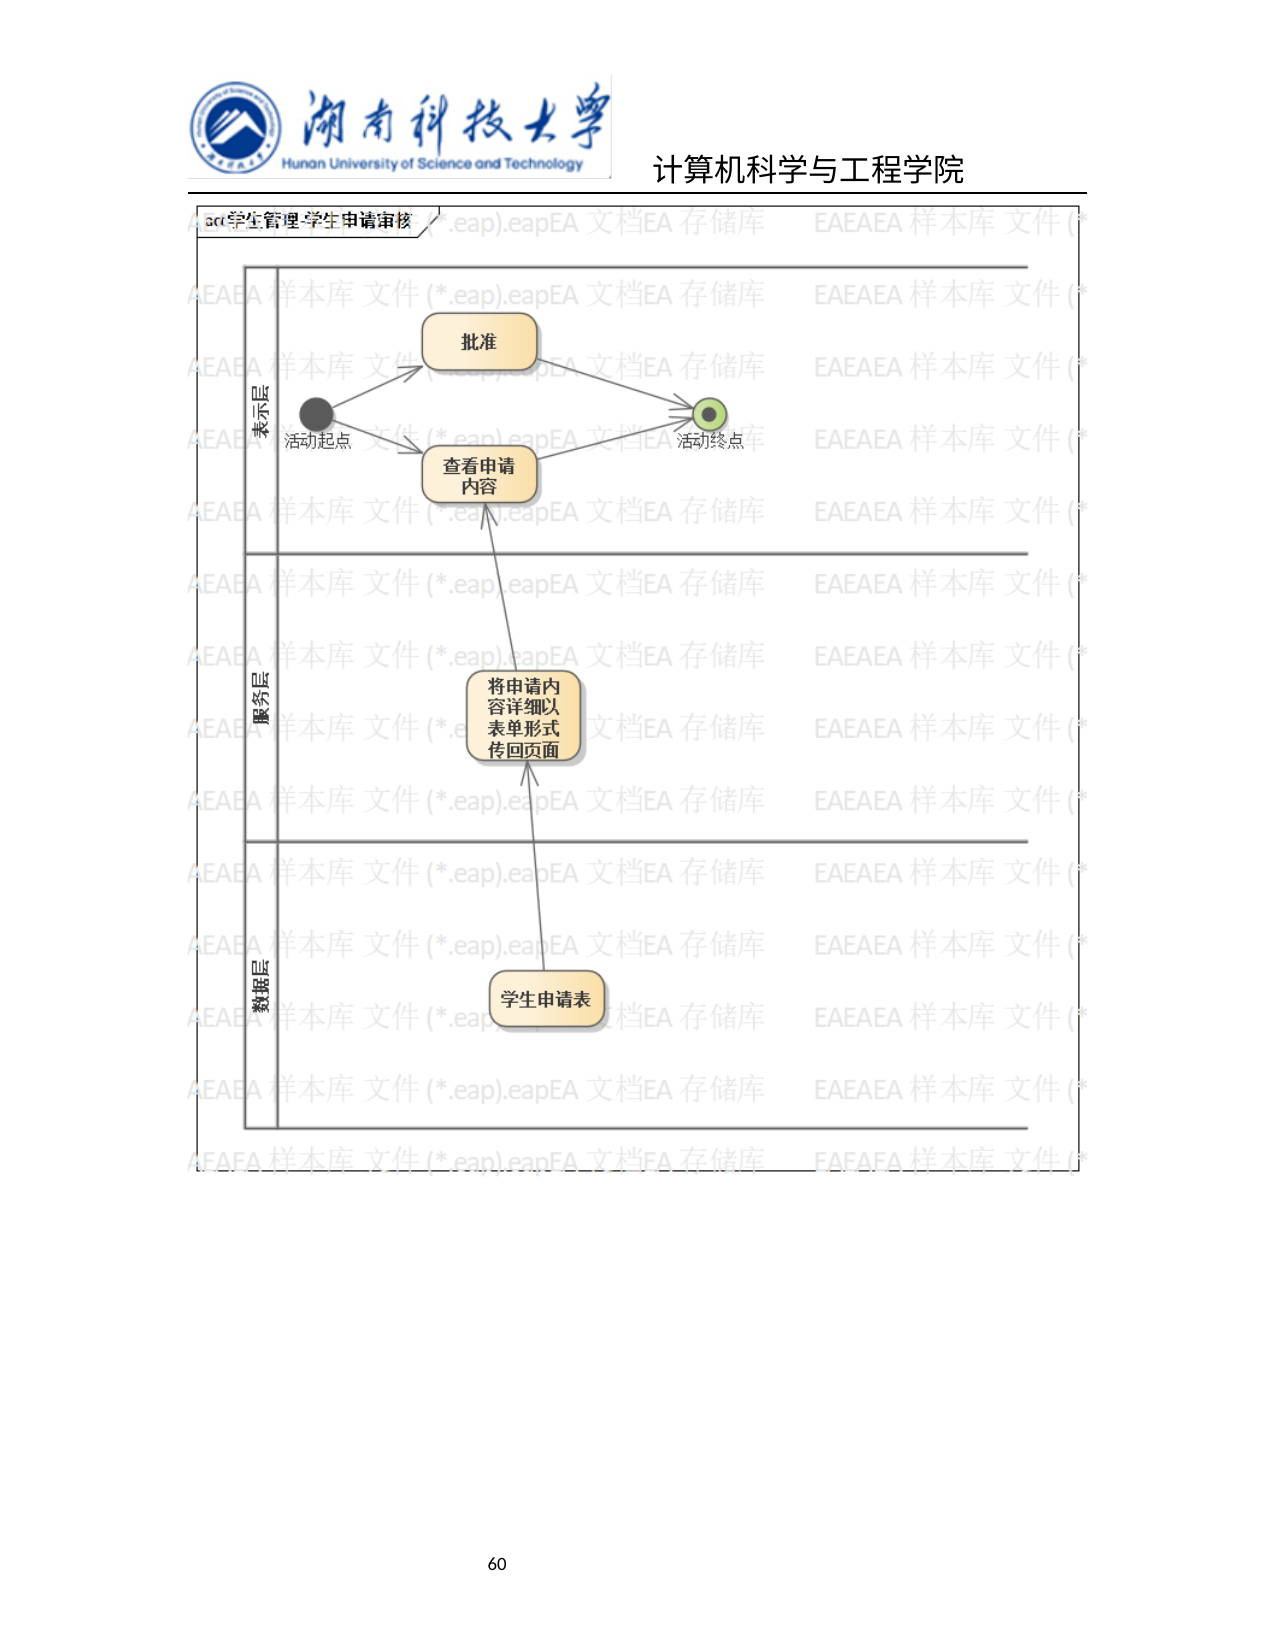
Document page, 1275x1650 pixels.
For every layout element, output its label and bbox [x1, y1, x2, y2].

picture [187, 75, 613, 182]
picture [187, 196, 1088, 1180]
